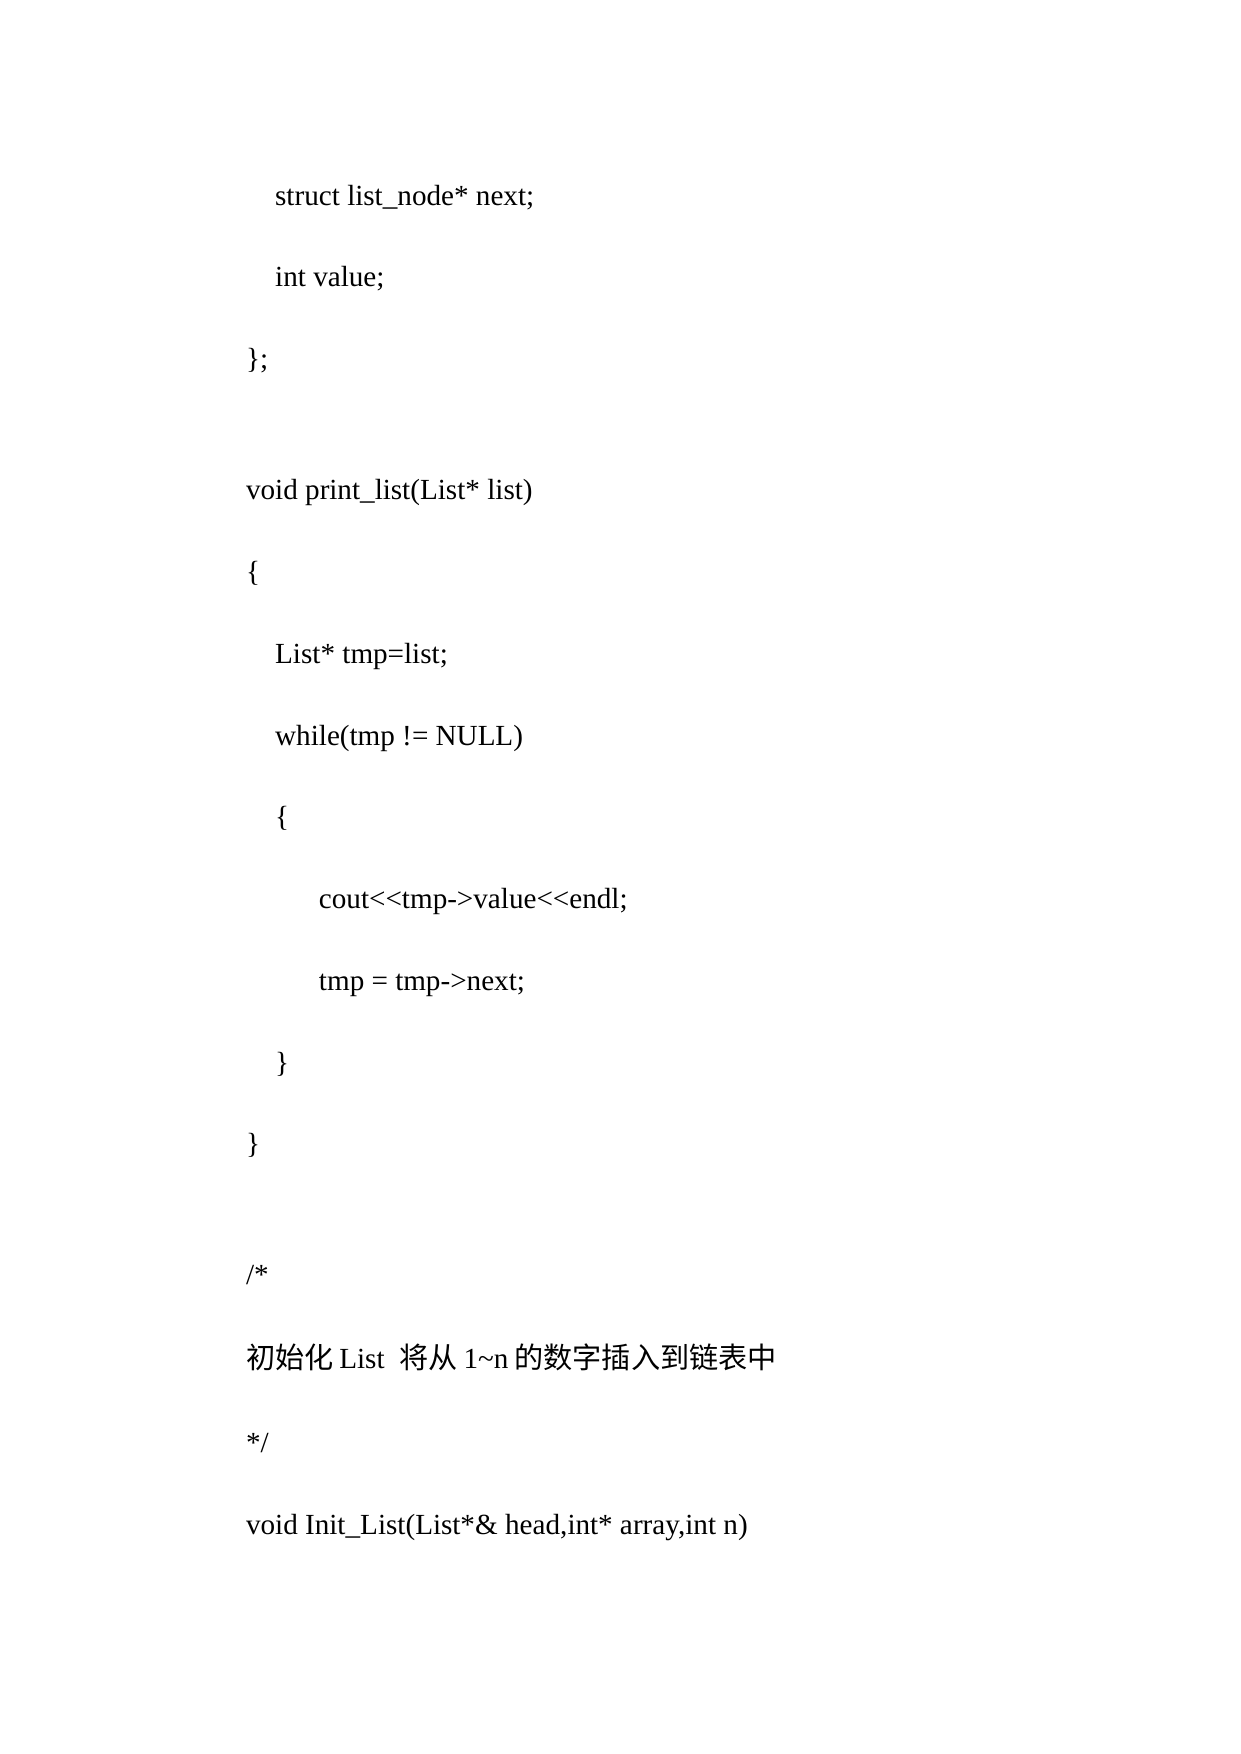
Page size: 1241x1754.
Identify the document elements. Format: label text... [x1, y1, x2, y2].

text int value; [246, 244, 1053, 309]
text { [246, 538, 1053, 603]
text /* [246, 1242, 1053, 1307]
text */ [246, 1410, 1053, 1475]
text void print_list(List* list) [246, 457, 1053, 522]
text }; [246, 326, 1053, 391]
text } [246, 1029, 1053, 1094]
text { [246, 784, 1053, 849]
text } [246, 1111, 1053, 1176]
text tmp = tmp->next; [246, 947, 1053, 1012]
text 初始化List 将从1~n的数字插入到链表中 [246, 1323, 1053, 1388]
text cout<<tmp->value<<endl; [246, 865, 1053, 930]
text while(tmp != NULL) [246, 702, 1053, 767]
text List* tmp=list; [246, 620, 1053, 685]
text void Init_List(List*& head,int* array,int n) [246, 1491, 1053, 1556]
text struct list_node* next; [246, 162, 1053, 227]
